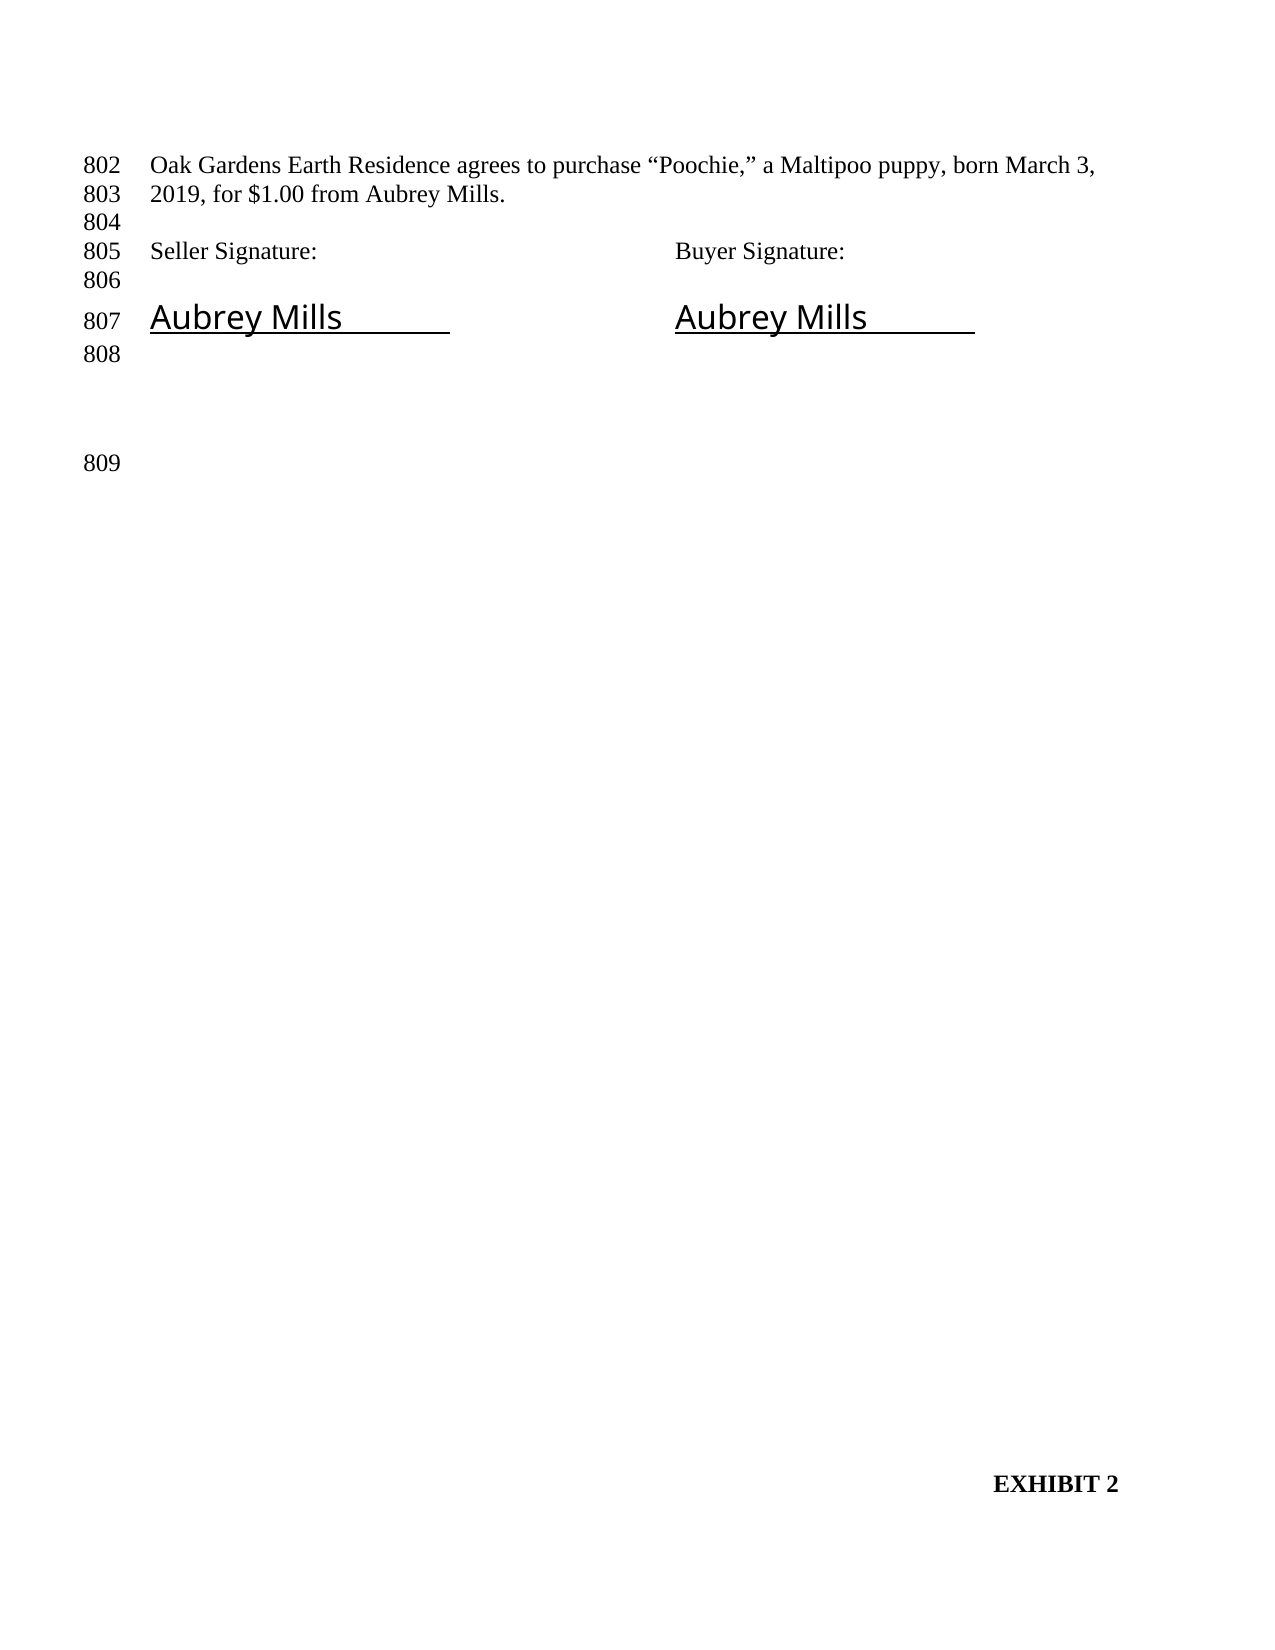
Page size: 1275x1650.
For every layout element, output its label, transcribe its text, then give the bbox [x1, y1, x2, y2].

text Aubrey Mills Aubrey Mills [150, 294, 1125, 339]
text Oak Gardens Earth Residence agrees to purchase “Poochie,” a Maltipoo puppy, born March 3, 2019, for $1.00 from Aubrey Mills. [150, 150, 1125, 207]
text Seller Signature: Buyer Signature: [150, 236, 1125, 265]
